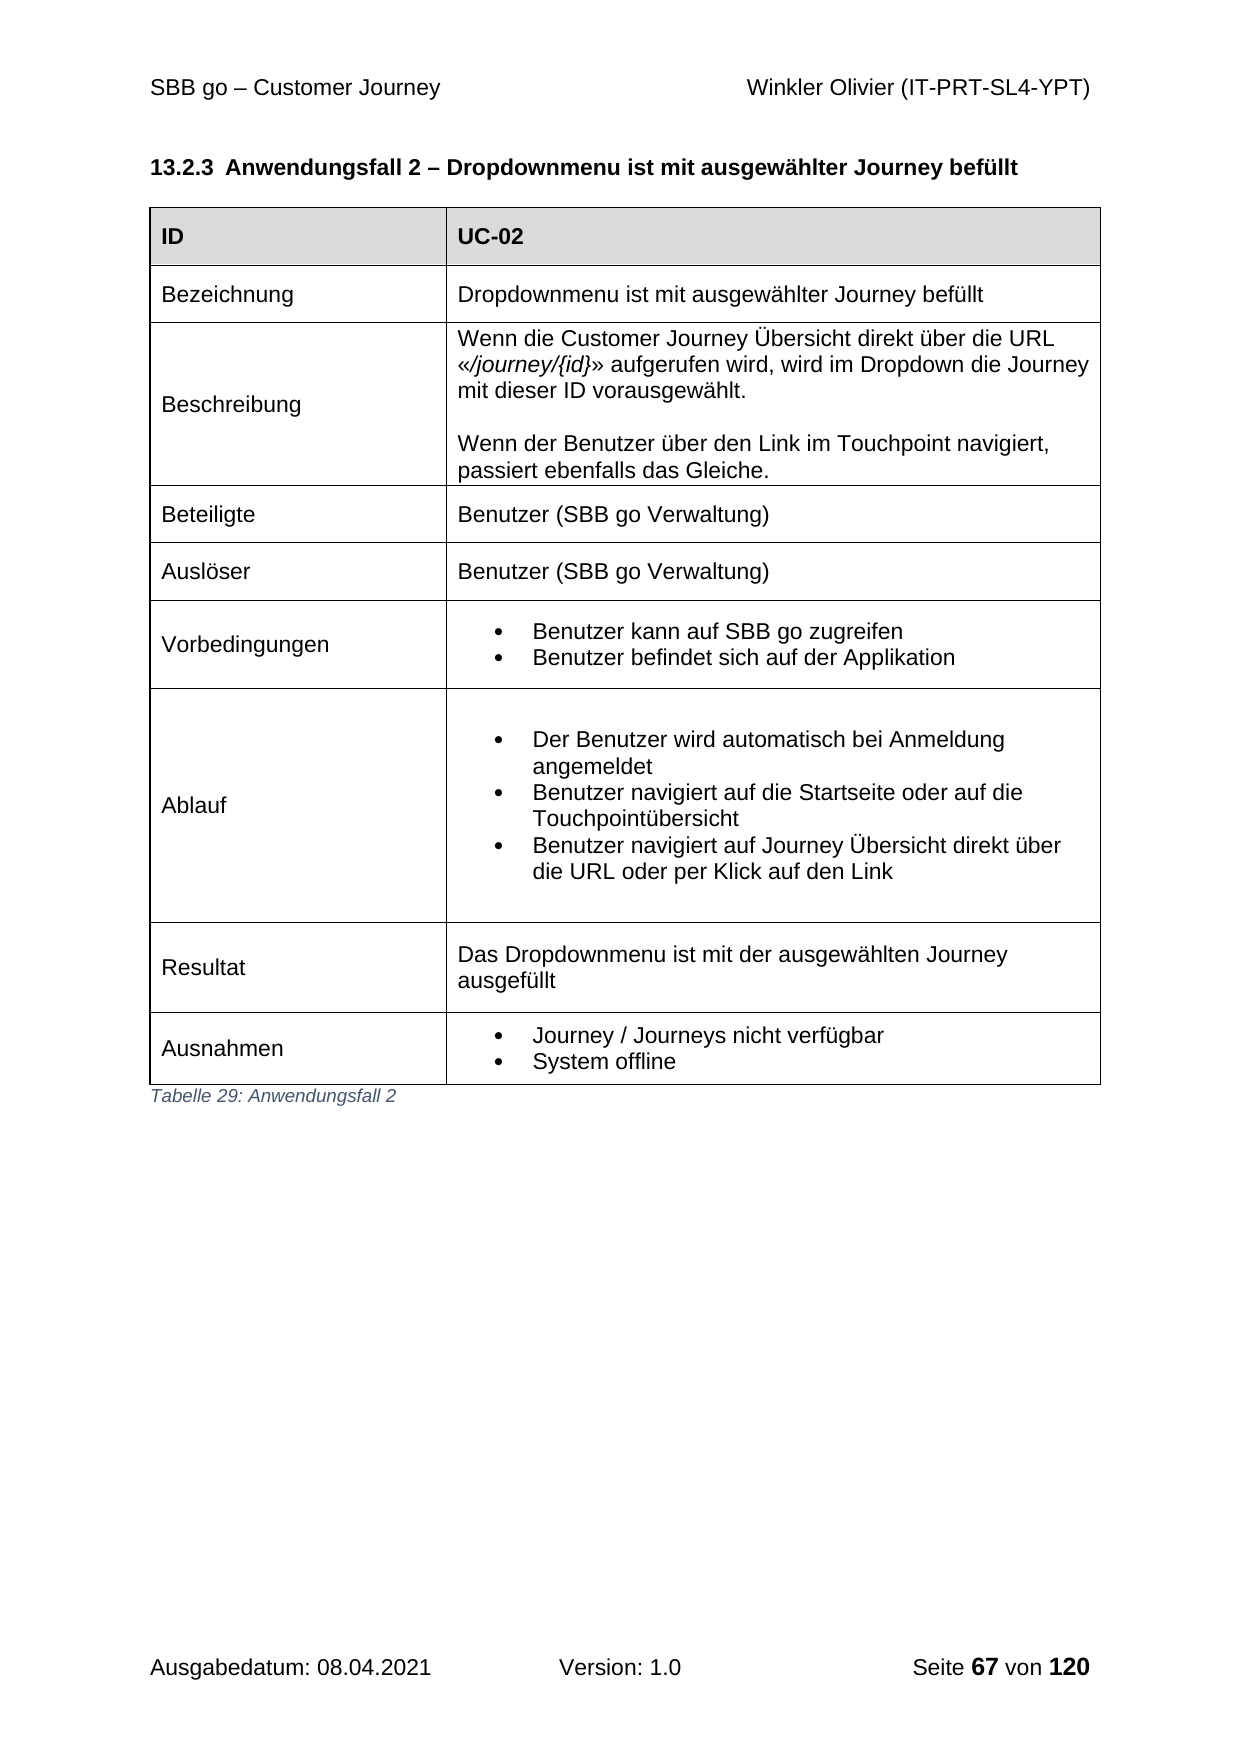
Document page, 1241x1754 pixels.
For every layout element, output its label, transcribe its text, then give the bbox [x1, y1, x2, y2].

table_cell Der Benutzer wird automatisch bei Anmeldung angemeldet Benutzer navigiert auf die Startseite oder auf die Touchpointübersicht Benutzer navigiert auf Journey Übersicht direkt über die URL oder per Klick auf den Link [447, 689, 1100, 922]
table_cell Beteiligte [151, 486, 446, 542]
table_cell Benutzer (SBB go Verwaltung) [447, 543, 1100, 600]
table_cell Benutzer (SBB go Verwaltung) [447, 486, 1100, 542]
table_cell Das Dropdownmenu ist mit der ausgewählten Journey ausgefüllt [447, 923, 1100, 1012]
table_cell Journey / Journeys nicht verfügbar System offline [447, 1013, 1100, 1084]
table_cell Beschreibung [151, 323, 446, 484]
table_header ID [151, 208, 446, 264]
subtitle Anwendungsfall 2 – Dropdownmenu ist mit ausgewählter Journey befüllt [150, 154, 1090, 181]
table_cell Bezeichnung [151, 266, 446, 322]
table_cell Auslöser [151, 543, 446, 600]
table_cell Wenn die Customer Journey Übersicht direkt über die URL «/journey/{id}» aufgerufen wird, wird im Dropdown die Journey mit dieser ID vorausgewählt. Wenn der Benutzer über den Link im Touchpoint navigiert, passiert ebenfalls das Gleiche. [447, 323, 1100, 484]
table_cell Resultat [151, 923, 446, 1012]
table_cell Dropdownmenu ist mit ausgewählter Journey befüllt [447, 266, 1100, 322]
table_cell Ausnahmen [151, 1013, 446, 1084]
text Tabelle 29: Anwendungsfall 2 [150, 1085, 1090, 1107]
table_cell Ablauf [151, 689, 446, 922]
table_header UC-02 [447, 208, 1100, 264]
table_cell Vorbedingungen [151, 601, 446, 688]
table_cell Benutzer kann auf SBB go zugreifen Benutzer befindet sich auf der Applikation [447, 601, 1100, 688]
